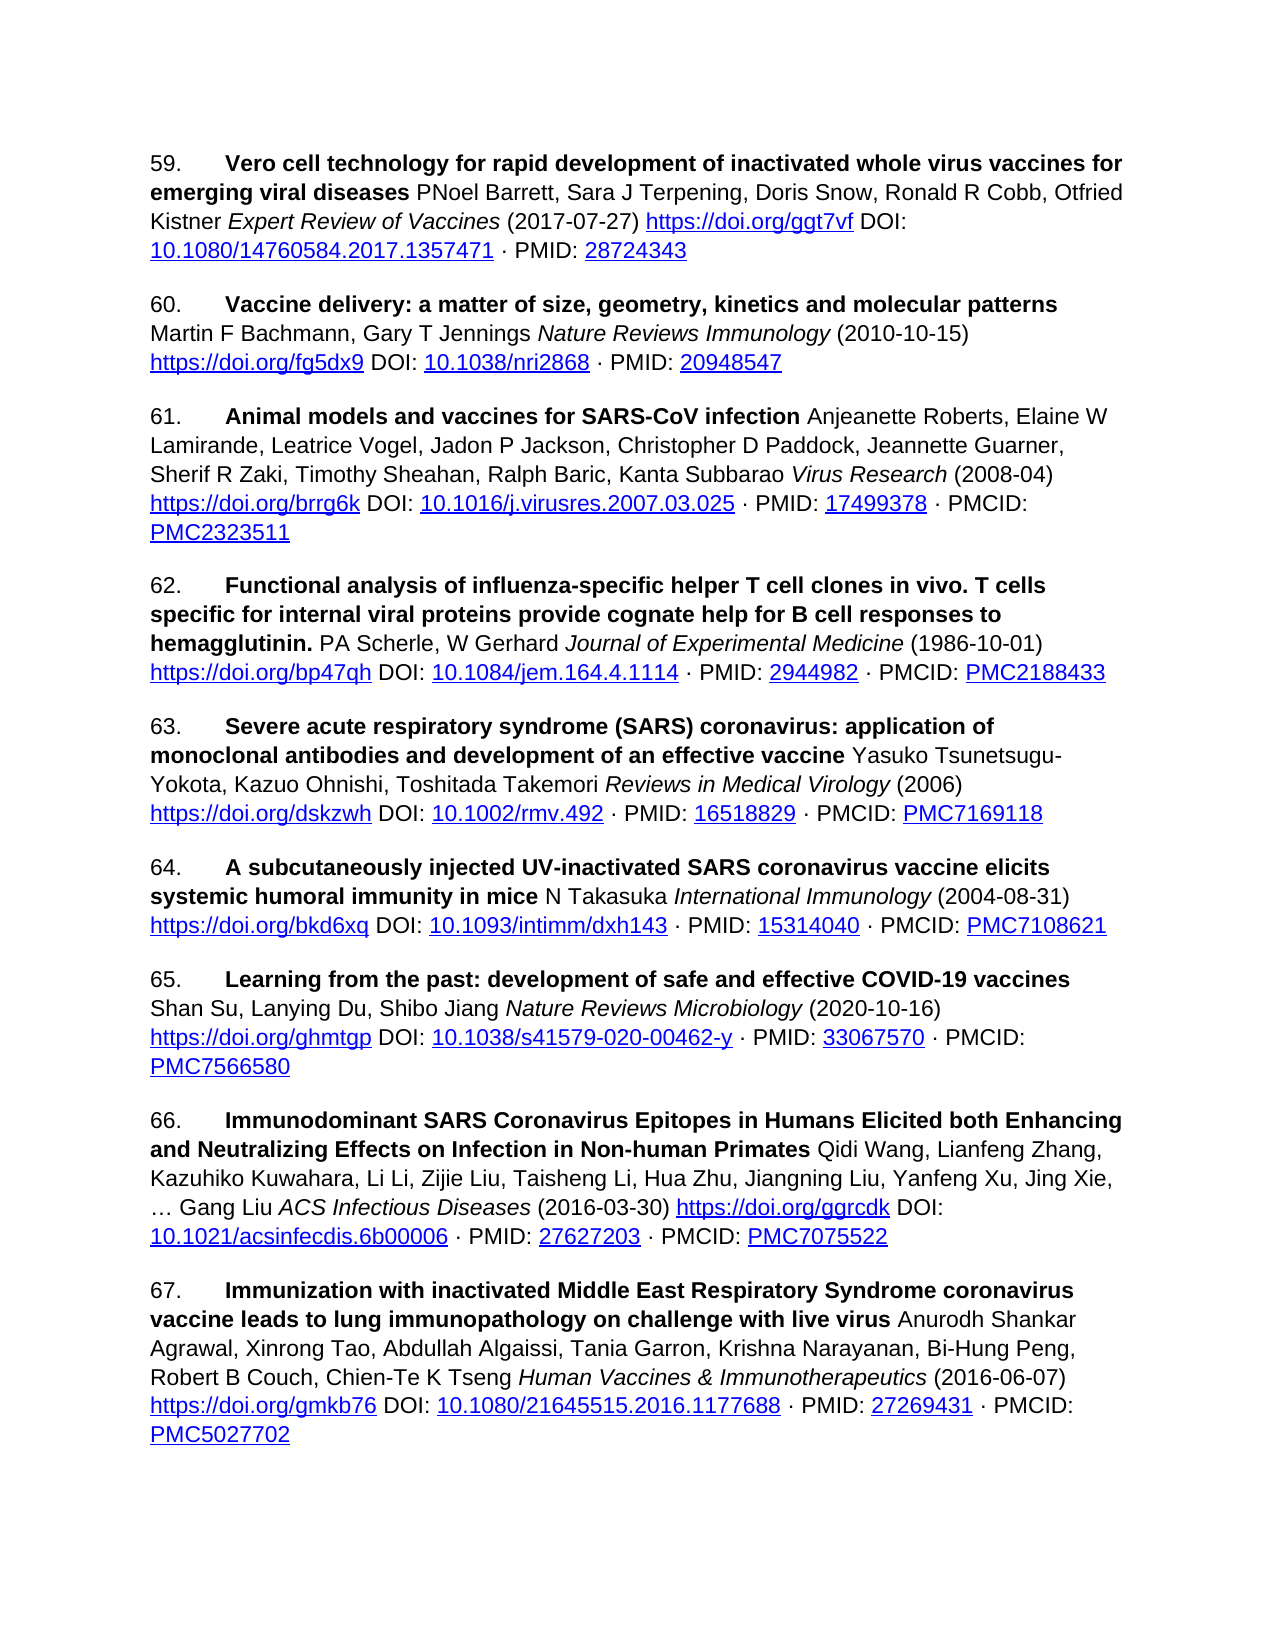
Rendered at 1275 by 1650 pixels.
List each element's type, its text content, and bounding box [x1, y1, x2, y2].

text 67. Immunization with inactivated Middle East Respiratory Syndrome coronavirus vaccine leads to lung immunopathology on challenge with live virus Anurodh Shankar Agrawal, Xinrong Tao, Abdullah Algaissi, Tania Garron, Krishna Narayanan, Bi-Hung Peng, Robert B Couch, Chien-Te K Tseng Human Vaccines & Immunotherapeutics (2016-06-07) https://doi.org/gmkb76 DOI: 10.1080/21645515.2016.1177688 · PMID: 27269431 · PMCID: PMC5027702 [150, 1277, 1125, 1448]
text 66. Immunodominant SARS Coronavirus Epitopes in Humans Elicited both Enhancing and Neutralizing Effects on Infection in Non-human Primates Qidi Wang, Lianfeng Zhang, Kazuhiko Kuwahara, Li Li, Zijie Liu, Taisheng Li, Hua Zhu, Jiangning Liu, Yanfeng Xu, Jing Xie, … Gang Liu ACS Infectious Diseases (2016-03-30) https://doi.org/ggrcdk DOI: 10.1021/acsinfecdis.6b00006 · PMID: 27627203 · PMCID: PMC7075522 [150, 1107, 1125, 1249]
text 59. Vero cell technology for rapid development of inactivated whole virus vaccines for emerging viral diseases PNoel Barrett, Sara J Terpening, Doris Snow, Ronald R Cobb, Otfried Kistner Expert Review of Vaccines (2017-07-27) https://doi.org/ggt7vf DOI: 10.1080/14760584.2017.1357471 · PMID: 28724343 [150, 150, 1125, 263]
text 62. Functional analysis of influenza-specific helper T cell clones in vivo. T cells specific for internal viral proteins provide cognate help for B cell responses to hemagglutinin. PA Scherle, W Gerhard Journal of Experimental Medicine (1986-10-01) https://doi.org/bp47qh DOI: 10.1084/jem.164.4.1114 · PMID: 2944982 · PMCID: PMC2188433 [150, 572, 1125, 686]
text 61. Animal models and vaccines for SARS-CoV infection Anjeanette Roberts, Elaine W Lamirande, Leatrice Vogel, Jadon P Jackson, Christopher D Paddock, Jeannette Guarner, Sherif R Zaki, Timothy Sheahan, Ralph Baric, Kanta Subbarao Virus Research (2008-04) https://doi.org/brrg6k DOI: 10.1016/j.virusres.2007.03.025 · PMID: 17499378 · PMCID: PMC2323511 [150, 403, 1125, 545]
text 60. Vaccine delivery: a matter of size, geometry, kinetics and molecular patterns Martin F Bachmann, Gary T Jennings Nature Reviews Immunology (2010-10-15) https://doi.org/fg5dx9 DOI: 10.1038/nri2868 · PMID: 20948547 [150, 291, 1125, 375]
text 63. Severe acute respiratory syndrome (SARS) coronavirus: application of monoclonal antibodies and development of an effective vaccine Yasuko Tsunetsugu-Yokota, Kazuo Ohnishi, Toshitada Takemori Reviews in Medical Virology (2006) https://doi.org/dskzwh DOI: 10.1002/rmv.492 · PMID: 16518829 · PMCID: PMC7169118 [150, 713, 1125, 827]
text 65. Learning from the past: development of safe and effective COVID-19 vaccines Shan Su, Lanying Du, Shibo Jiang Nature Reviews Microbiology (2020-10-16) https://doi.org/ghmtgp DOI: 10.1038/s41579-020-00462-y · PMID: 33067570 · PMCID: PMC7566580 [150, 966, 1125, 1079]
text 64. A subcutaneously injected UV-inactivated SARS coronavirus vaccine elicits systemic humoral immunity in mice N Takasuka International Immunology (2004-08-31) https://doi.org/bkd6xq DOI: 10.1093/intimm/dxh143 · PMID: 15314040 · PMCID: PMC7108621 [150, 854, 1125, 938]
